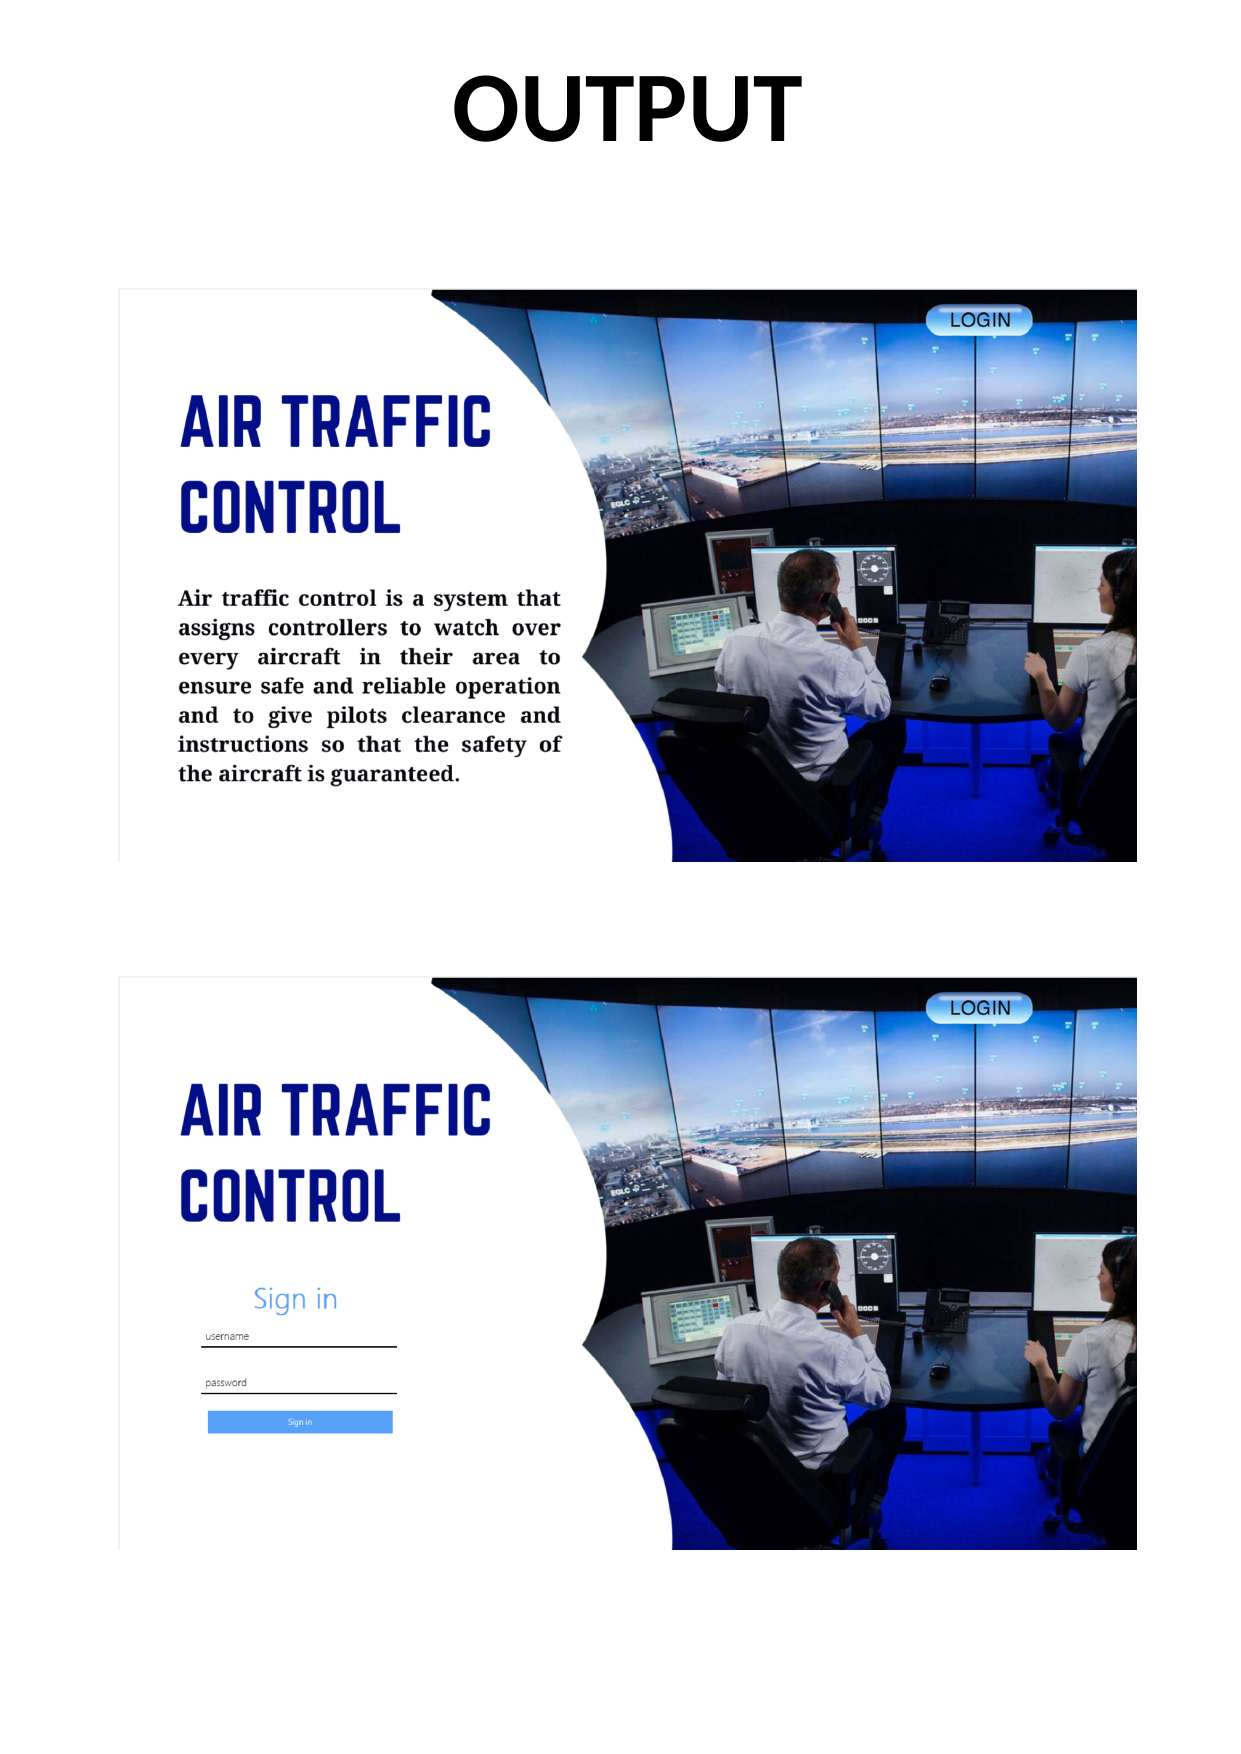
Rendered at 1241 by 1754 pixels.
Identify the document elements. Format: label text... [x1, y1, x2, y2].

text OUTPUT [118, 44, 1137, 166]
picture [118, 976, 1137, 1550]
picture [118, 288, 1137, 862]
